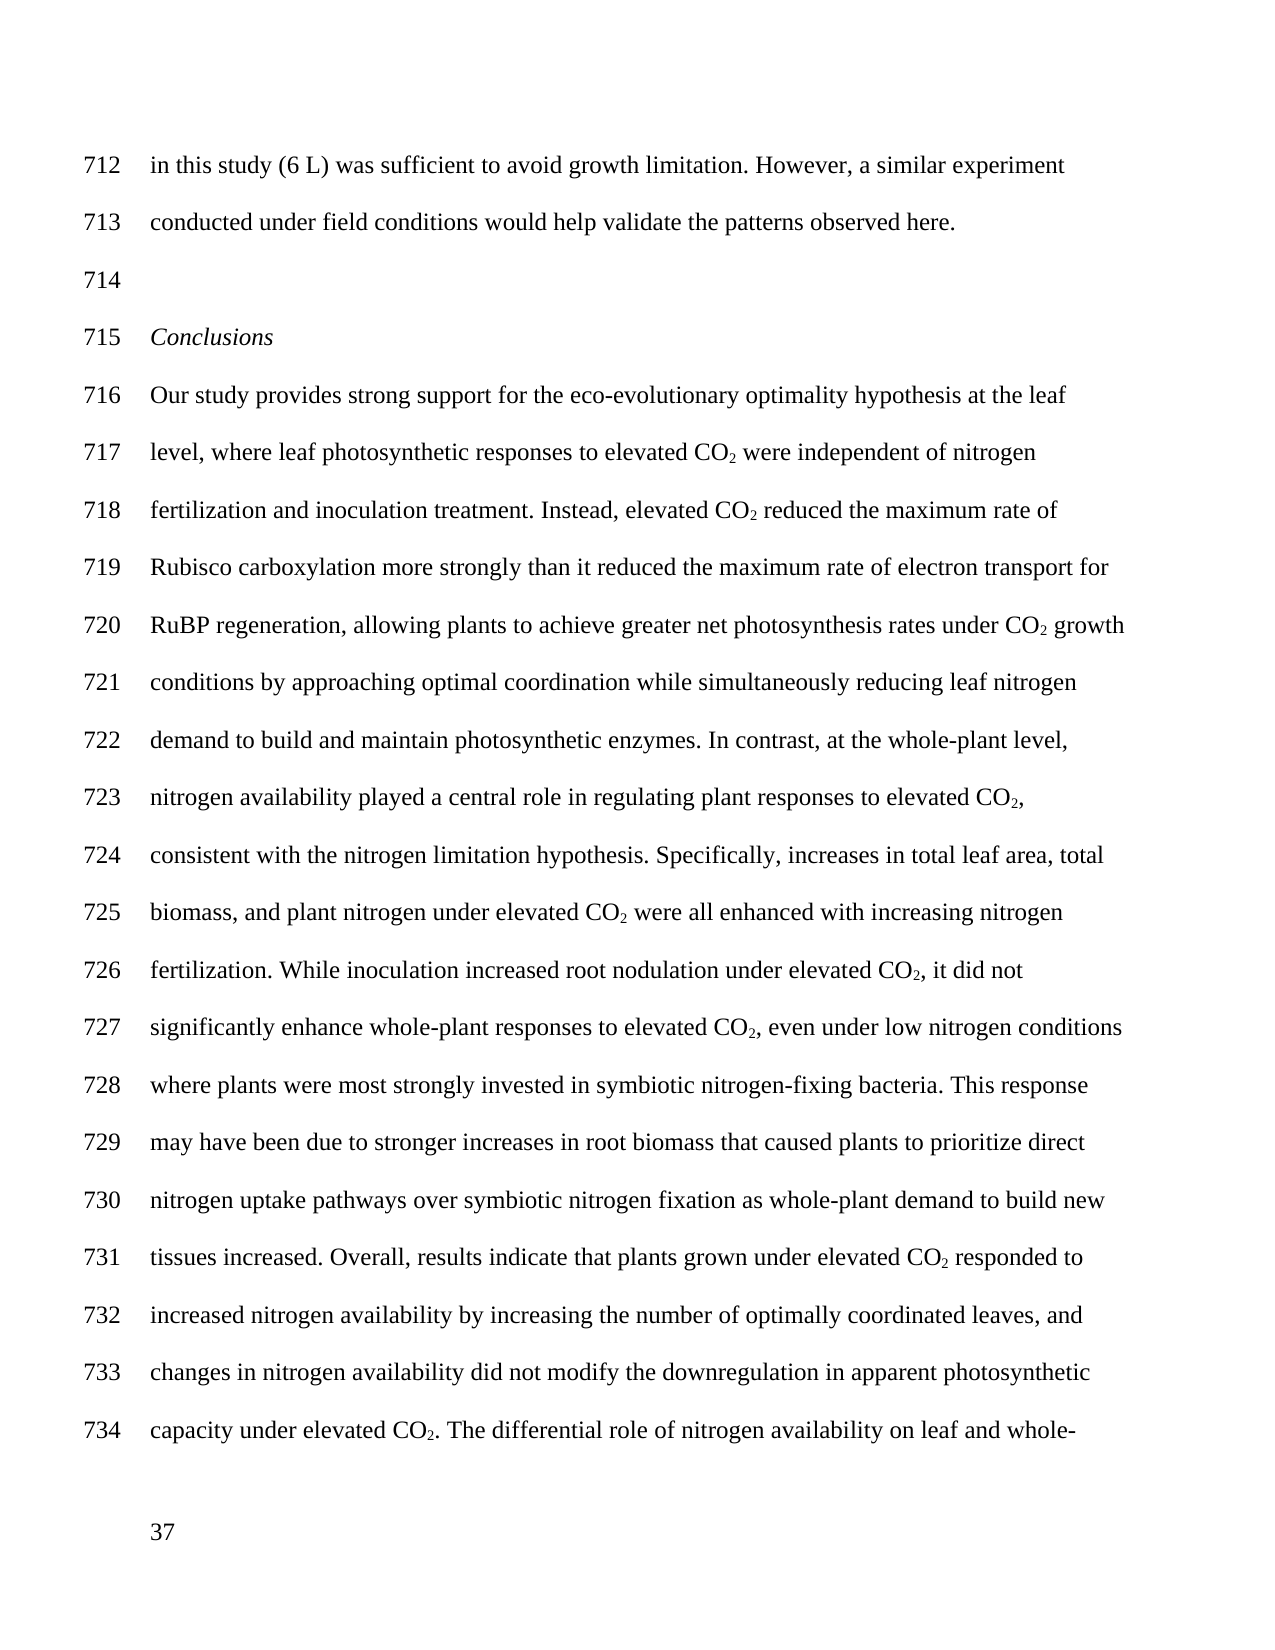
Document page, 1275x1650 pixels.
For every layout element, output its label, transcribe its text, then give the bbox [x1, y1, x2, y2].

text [150, 380, 1125, 1444]
text Conclusions [150, 322, 1125, 351]
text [150, 150, 1125, 236]
